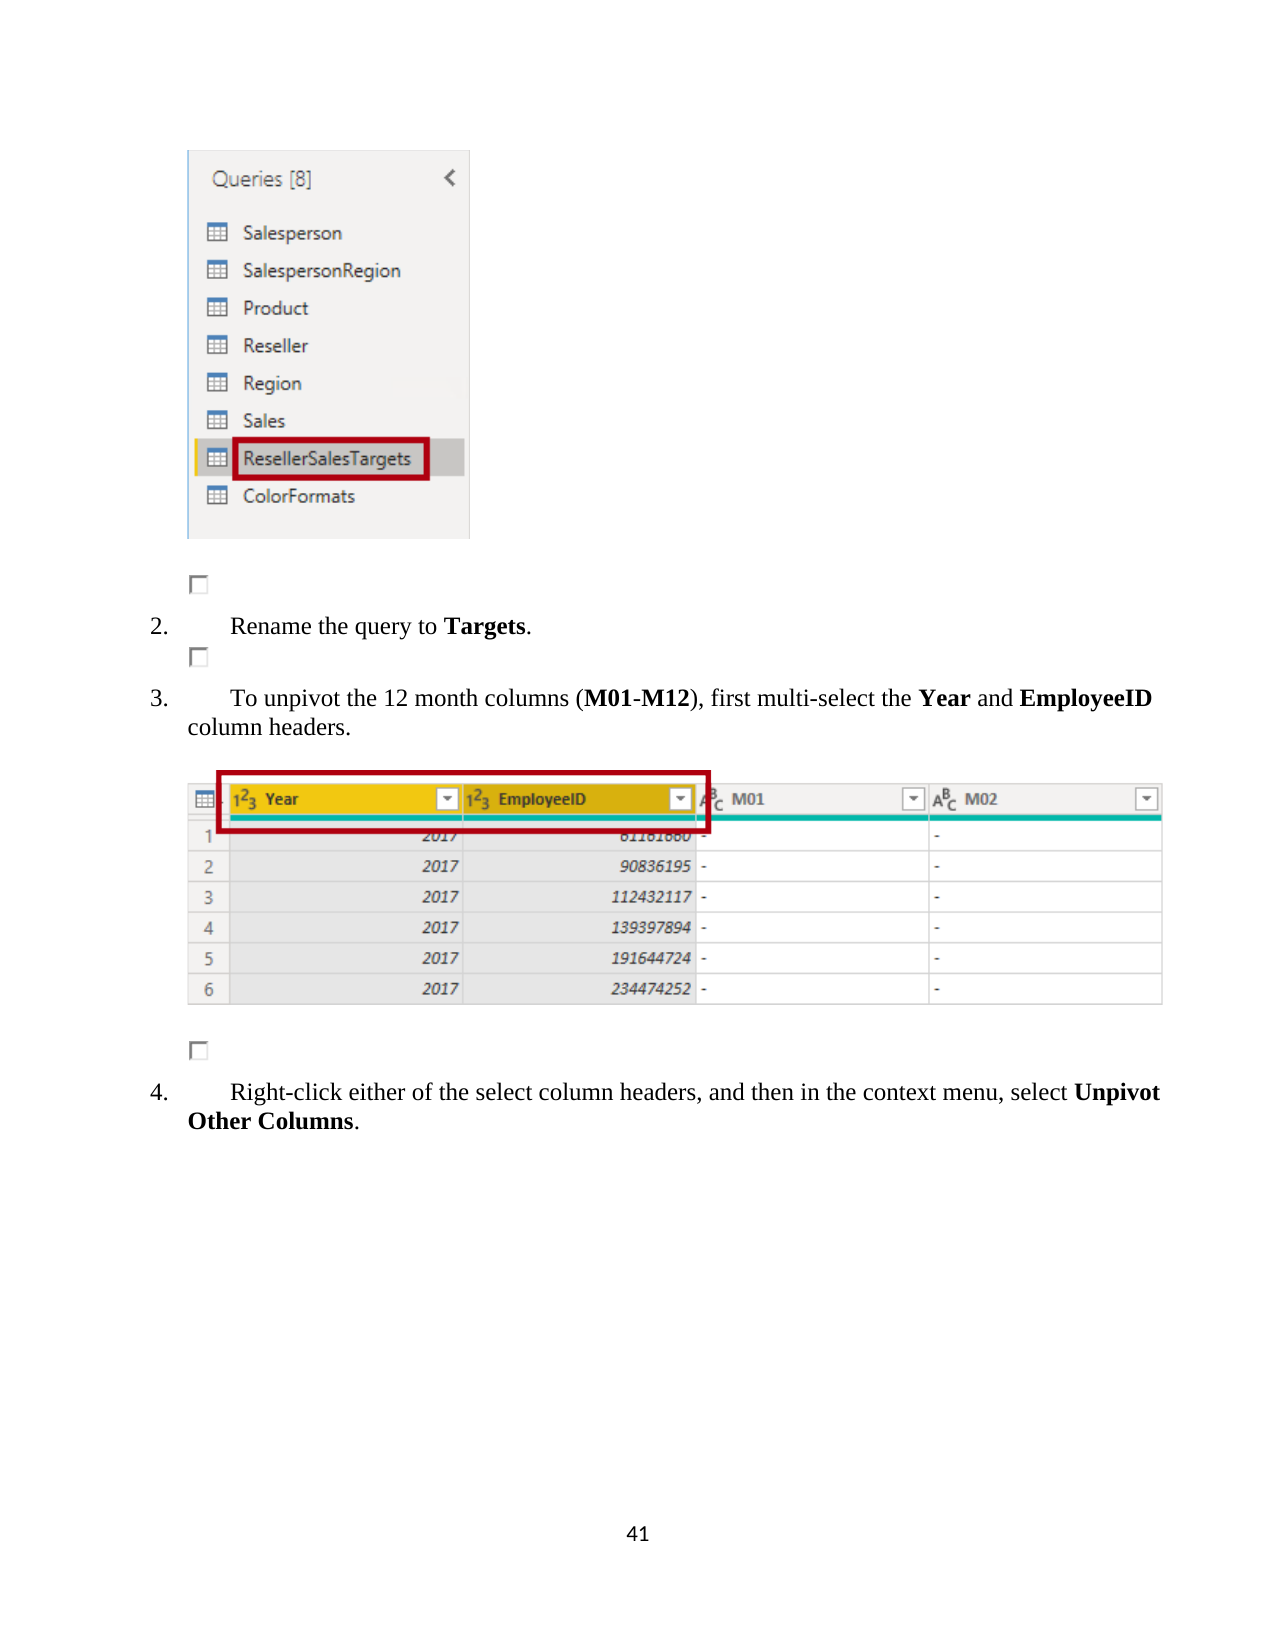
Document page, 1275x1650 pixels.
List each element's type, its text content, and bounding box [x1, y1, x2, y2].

list Right-click either of the select column headers, and then in the context menu, select Unpivot Other Columns. [150, 1033, 1162, 1134]
picture [187, 770, 1163, 1005]
picture [187, 150, 470, 539]
list To unpivot the 12 month columns (M01-M12), first multi-select the Year and EmployeeID column headers. [150, 640, 1162, 741]
list Rename the query to Targets. [150, 568, 1162, 640]
